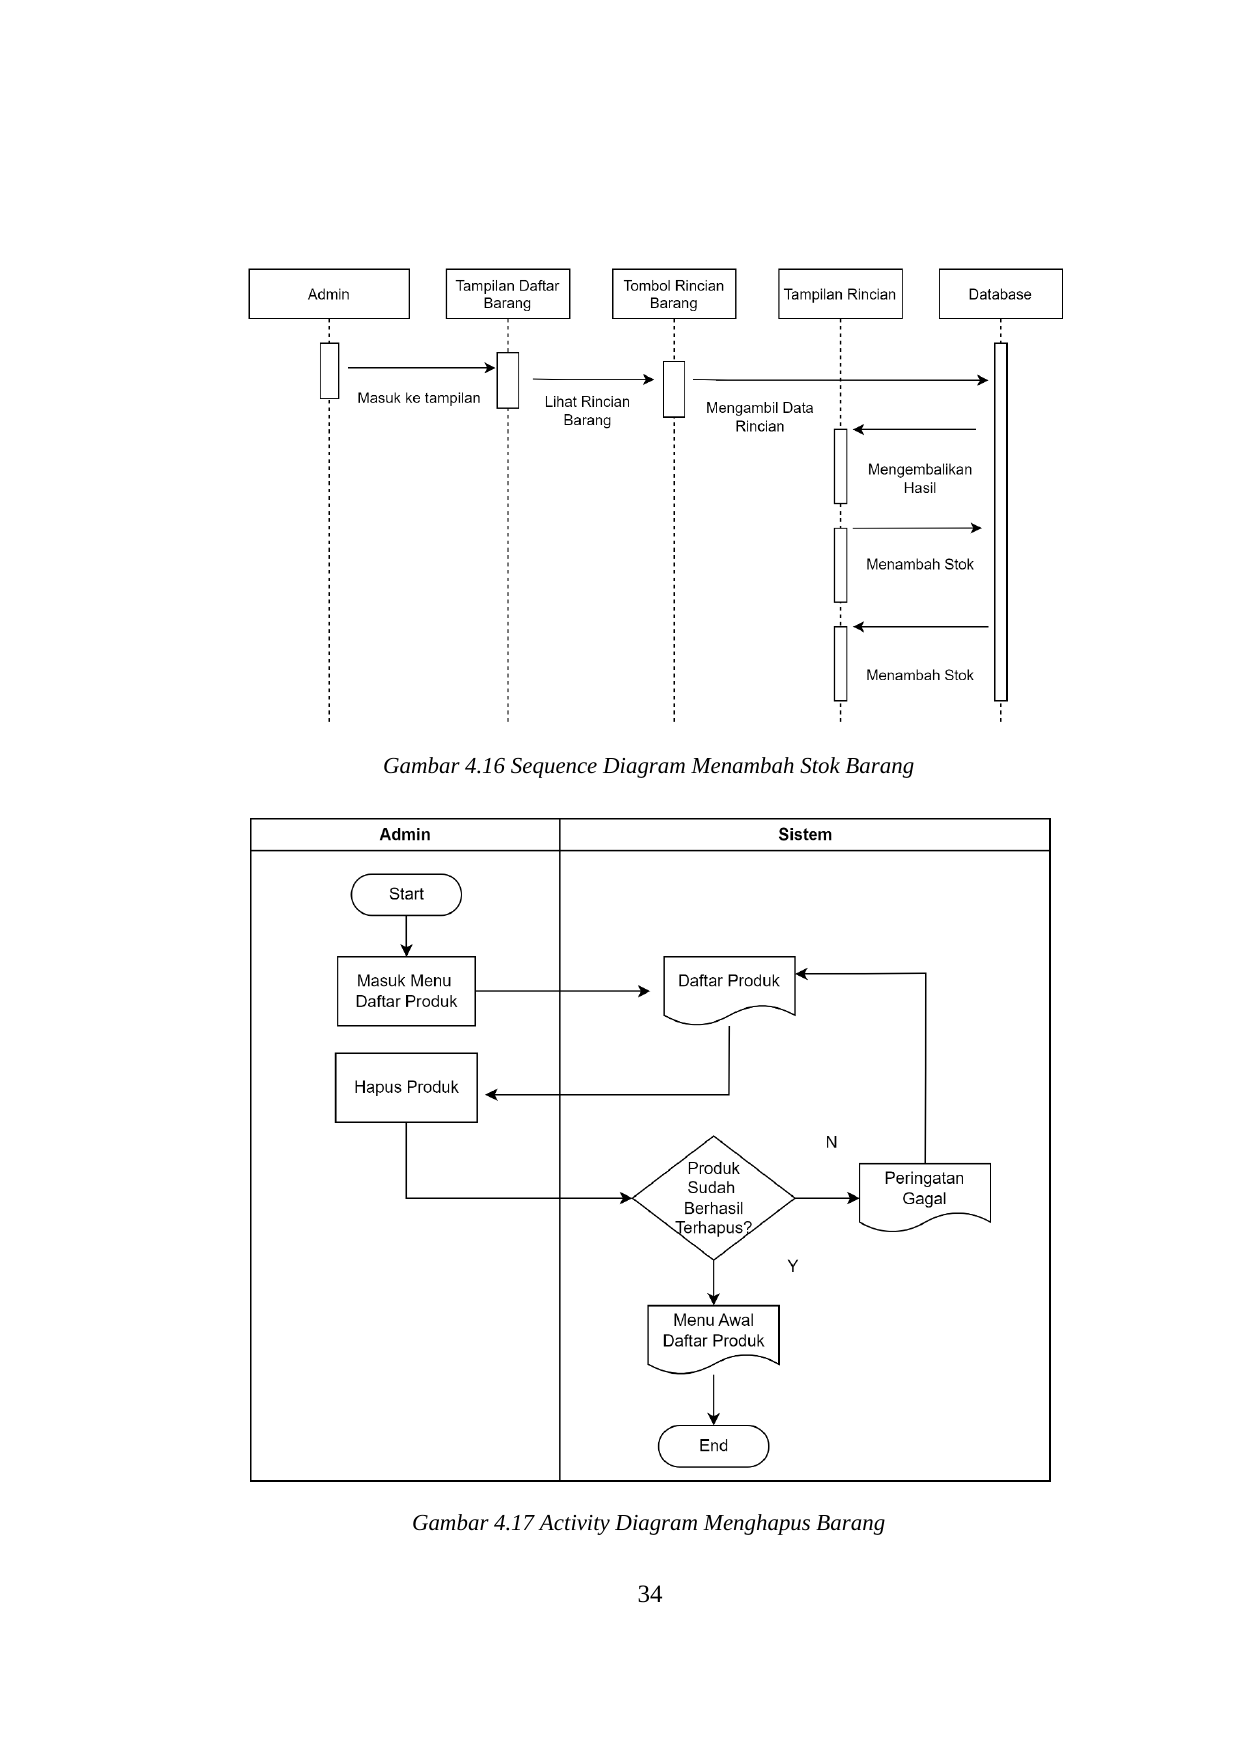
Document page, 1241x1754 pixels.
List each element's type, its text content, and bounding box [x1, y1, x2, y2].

text Gambar 4.17 Activity Diagram Menghapus Barang [236, 1509, 1063, 1535]
text Gambar 4.16 Sequence Diagram Menambah Stok Barang [236, 752, 1063, 778]
picture [236, 804, 1063, 1495]
picture [236, 256, 1075, 738]
